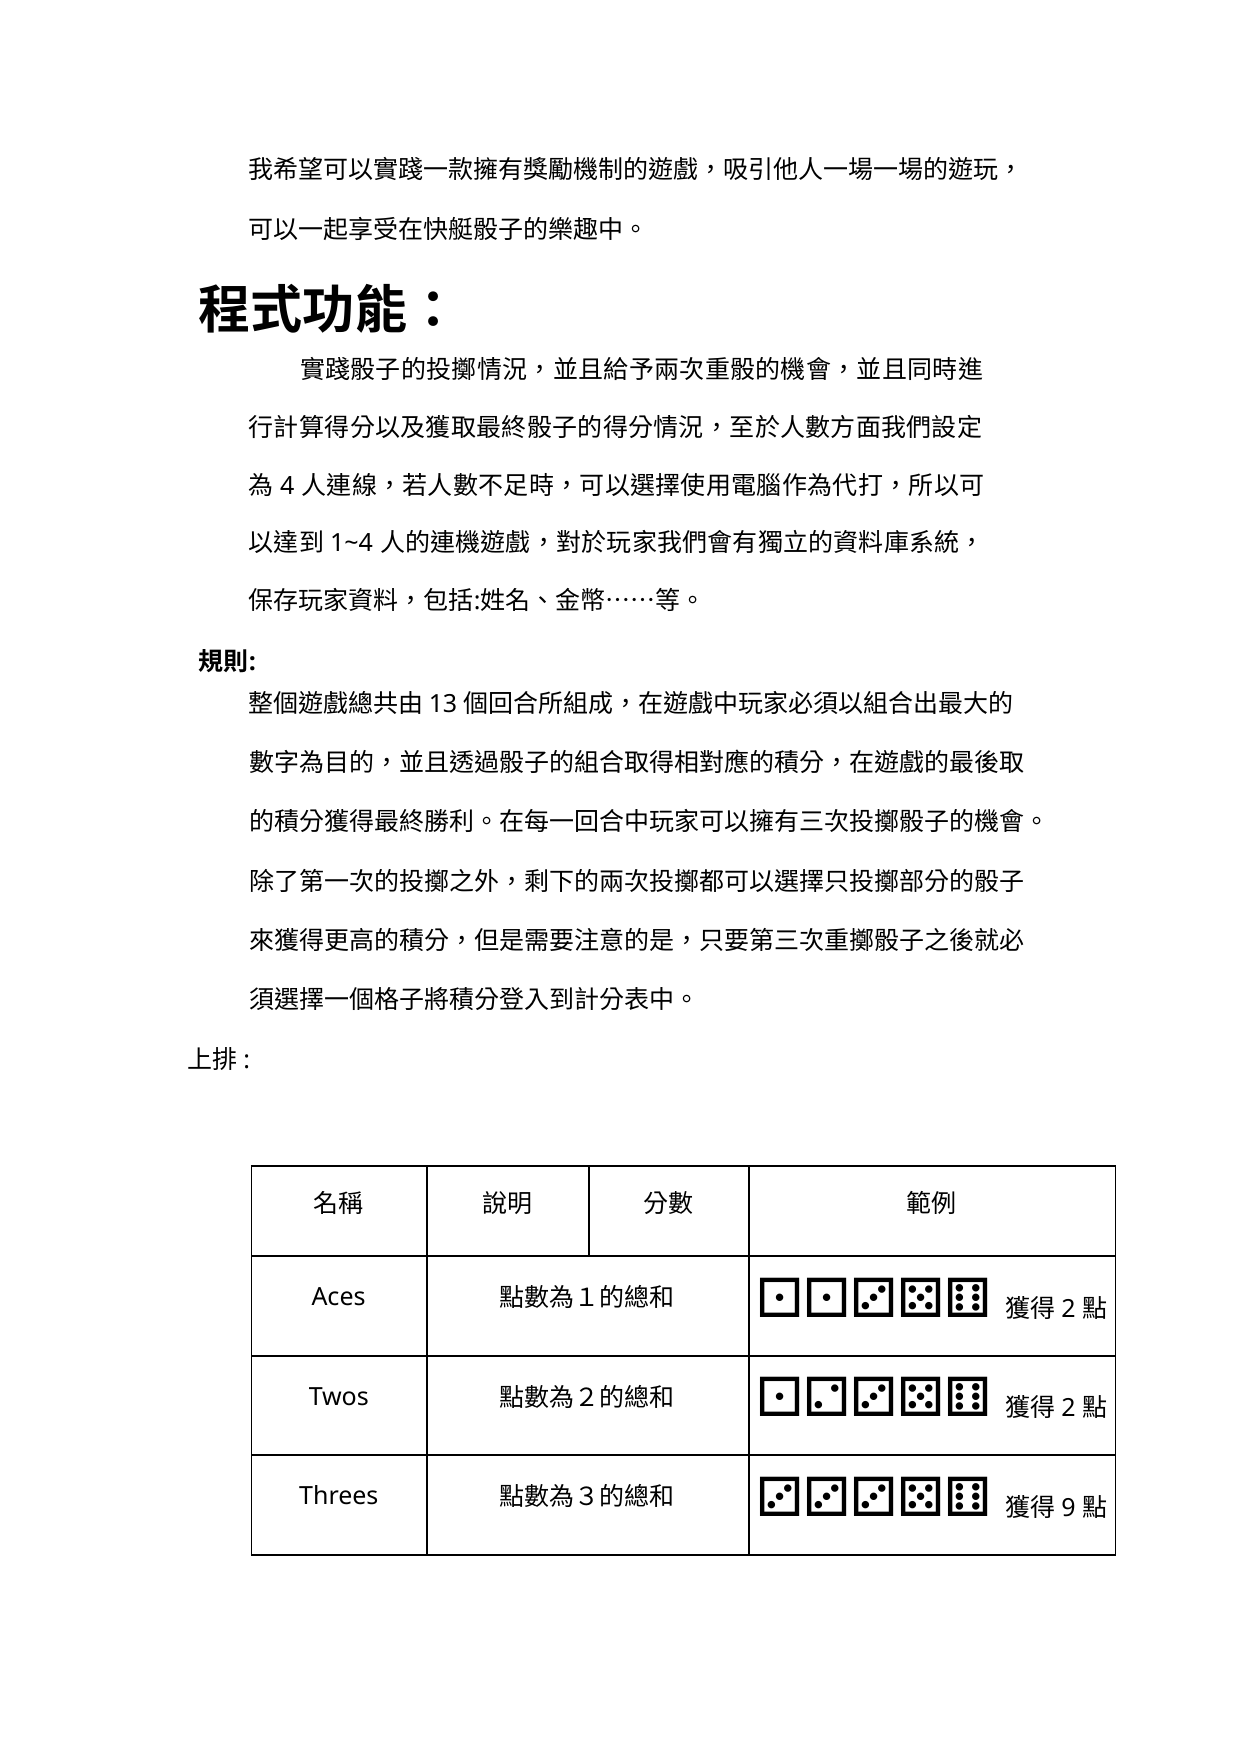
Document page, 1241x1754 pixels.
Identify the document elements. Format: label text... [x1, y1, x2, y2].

table_cell ⚀⚀⚂⚄⚅ 獲得 2 點 [750, 1257, 1115, 1355]
table_cell 點數為２的總和 [428, 1357, 748, 1454]
table_cell Aces [252, 1257, 426, 1355]
subtitle 規則: [198, 641, 1053, 677]
table_cell ⚀⚁⚂⚄⚅ 獲得 2 點 [750, 1357, 1115, 1454]
table_cell 點數為３的總和 [428, 1456, 748, 1554]
table_header 分數 [590, 1167, 748, 1255]
text 實踐骰子的投擲情況，並且給予兩次重骰的機會，並且同時進行計算得分以及獲取最終骰子的得分情況，至於人數方面我們設定為 4 人連線，若人數不足時，可以選擇使用電腦作為代打，所以可以達到 1~4 人的連機遊戲，對於玩家我們會有獨立的資料庫系統，保存玩家資料，包括:姓名、金幣……等。 [248, 350, 985, 617]
table_cell Threes [252, 1456, 426, 1554]
text 整個遊戲總共由 13 個回合所組成，在遊戲中玩家必須以組合出最大的數字為目的，並且透過骰子的組合取得相對應的積分，在遊戲的最後取的積分獲得最終勝利。在每一回合中玩家可以擁有三次投擲骰子的機會。除了第一次的投擲之外，剩下的兩次投擲都可以選擇只投擲部分的骰子來獲得更高的積分，但是需要注意的是，只要第三次重擲骰子之後就必須選擇一個格子將積分登入到計分表中。 [248, 683, 1030, 1016]
table_header 說明 [428, 1167, 588, 1255]
table_cell 點數為１的總和 [428, 1257, 748, 1355]
table_header 名稱 [252, 1167, 426, 1255]
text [248, 150, 1030, 245]
subtitle 上排 : [187, 1040, 1053, 1076]
subtitle 程式功能： [198, 268, 1053, 344]
table_cell Twos [252, 1357, 426, 1454]
table_cell ⚂⚂⚂⚄⚅ 獲得 9 點 [750, 1456, 1115, 1554]
table_header 範例 [750, 1167, 1115, 1255]
